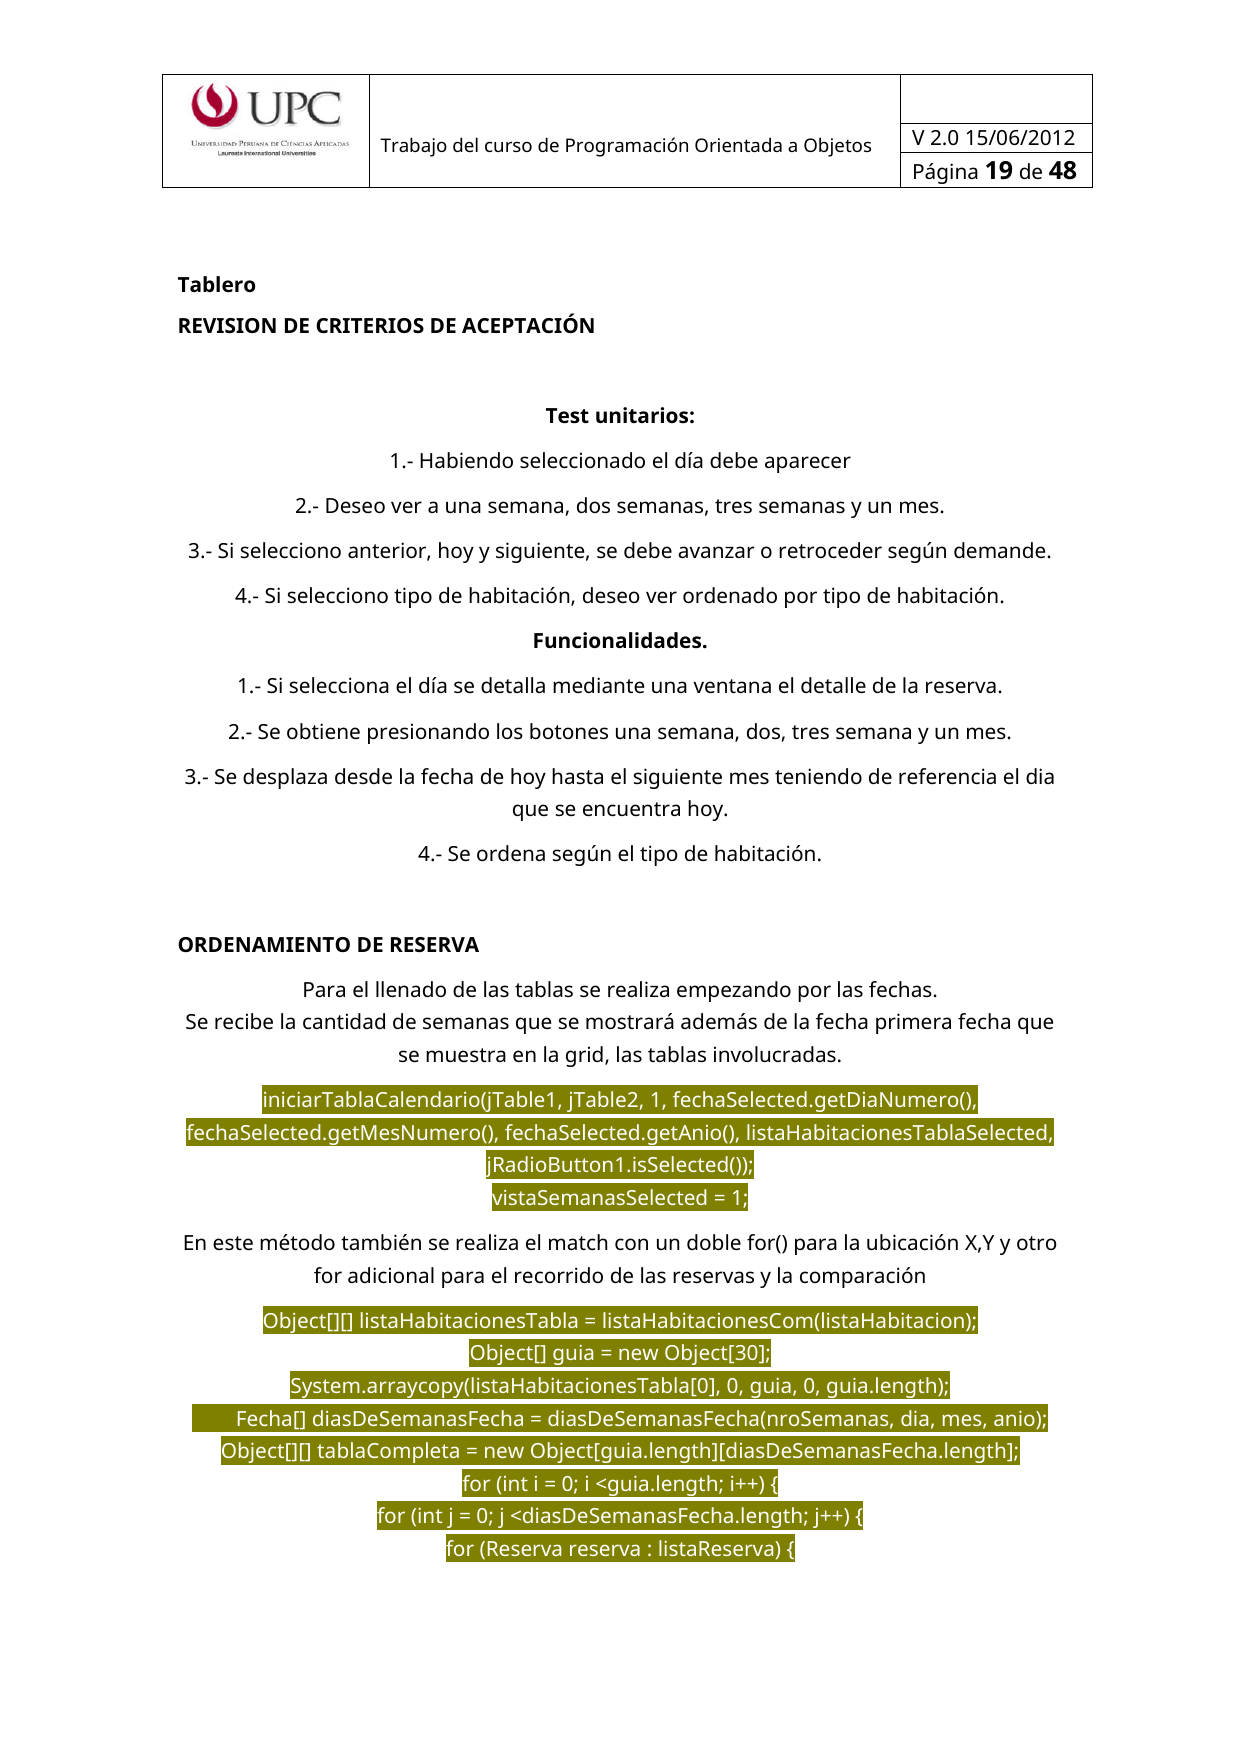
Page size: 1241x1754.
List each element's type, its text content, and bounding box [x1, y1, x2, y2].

text REVISION DE CRITERIOS DE ACEPTACIÓN [177, 311, 1063, 339]
text 2.- Se obtiene presionando los botones una semana, dos, tres semana y un mes. [177, 717, 1063, 745]
text Test unitarios: [177, 401, 1063, 429]
text 1.- Habiendo seleccionado el día debe aparecer [177, 446, 1063, 474]
text Funcionalidades. [177, 627, 1063, 655]
text 3.- Se desplaza desde la fecha de hoy hasta el siguiente mes teniendo de referencia el dia que se encuentra hoy. [177, 762, 1063, 823]
text 4.- Se ordena según el tipo de habitación. [177, 839, 1063, 868]
text 2.- Deseo ver a una semana, dos semanas, tres semanas y un mes. [177, 491, 1063, 520]
text ORDENAMIENTO DE RESERVA [177, 930, 1063, 958]
text En este método también se realiza el match con un doble for() para la ubicación X,Y y otro for adicional para el recorrido de las reservas y la comparación [177, 1228, 1063, 1289]
text 4.- Si selecciono tipo de habitación, deseo ver ordenado por tipo de habitación. [177, 581, 1063, 610]
text 3.- Si selecciono anterior, hoy y siguiente, se debe avanzar o retroceder según demande. [177, 536, 1063, 565]
text iniciarTablaCalendario(jTable1, jTable2, 1, fechaSelected.getDiaNumero(), fechaSelected.getMesNumero(), fechaSelected.getAnio(), listaHabitacionesTablaSelected, jRadioButton1.isSelected()); vistaSemanasSelected = 1; [177, 1085, 1063, 1211]
subtitle Tablero [177, 270, 1063, 298]
text Para el llenado de las tablas se realiza empezando por las fechas. Se recibe la cantidad de semanas que se mostrará además de la fecha primera fecha que se muestra en la grid, las tablas involucradas. [177, 975, 1063, 1068]
picture [181, 75, 357, 162]
text 1.- Si selecciona el día se detalla mediante una ventana el detalle de la reserva. [177, 672, 1063, 700]
